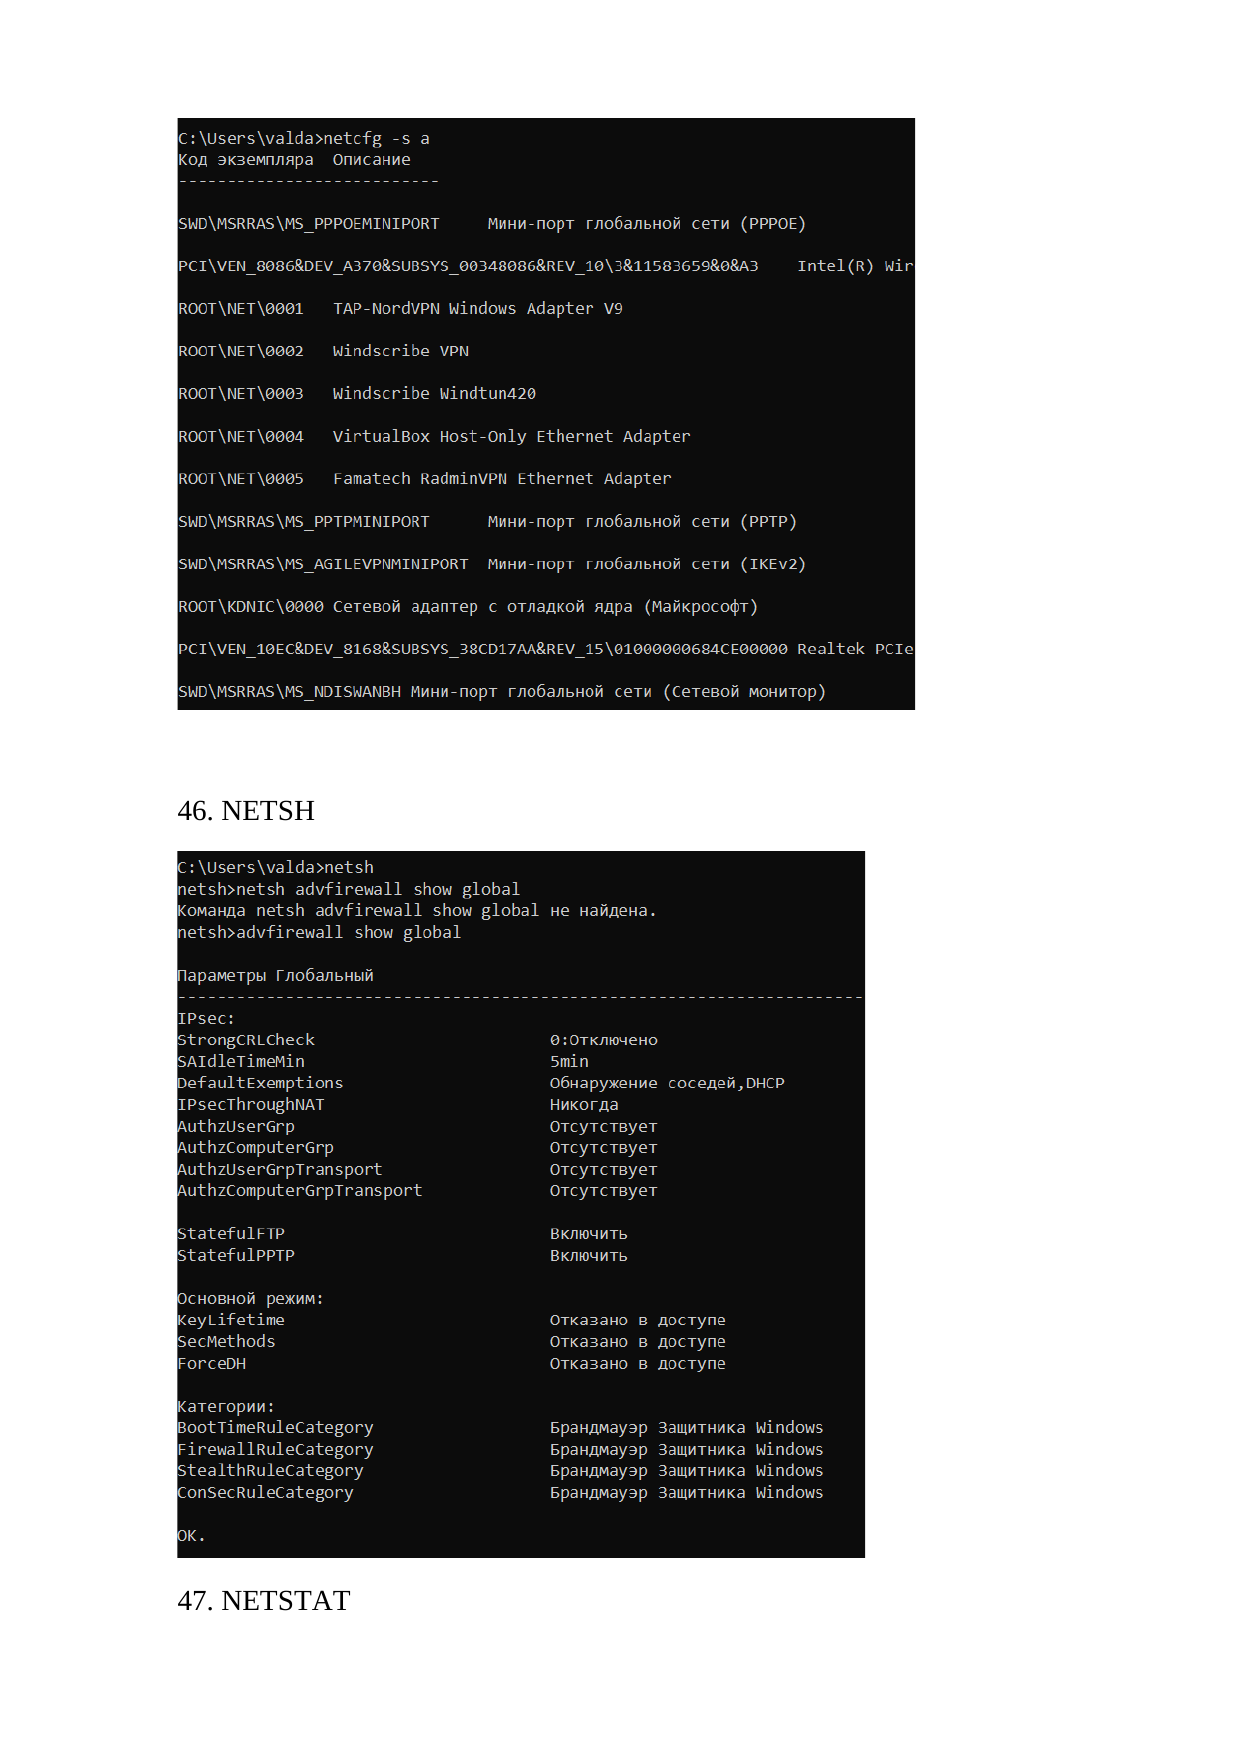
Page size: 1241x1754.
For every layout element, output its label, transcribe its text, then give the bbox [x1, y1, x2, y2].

picture [177, 118, 916, 710]
text 47. NETSTAT [177, 1583, 1152, 1617]
text 46. NETSH [177, 793, 1152, 826]
picture [177, 851, 866, 1558]
